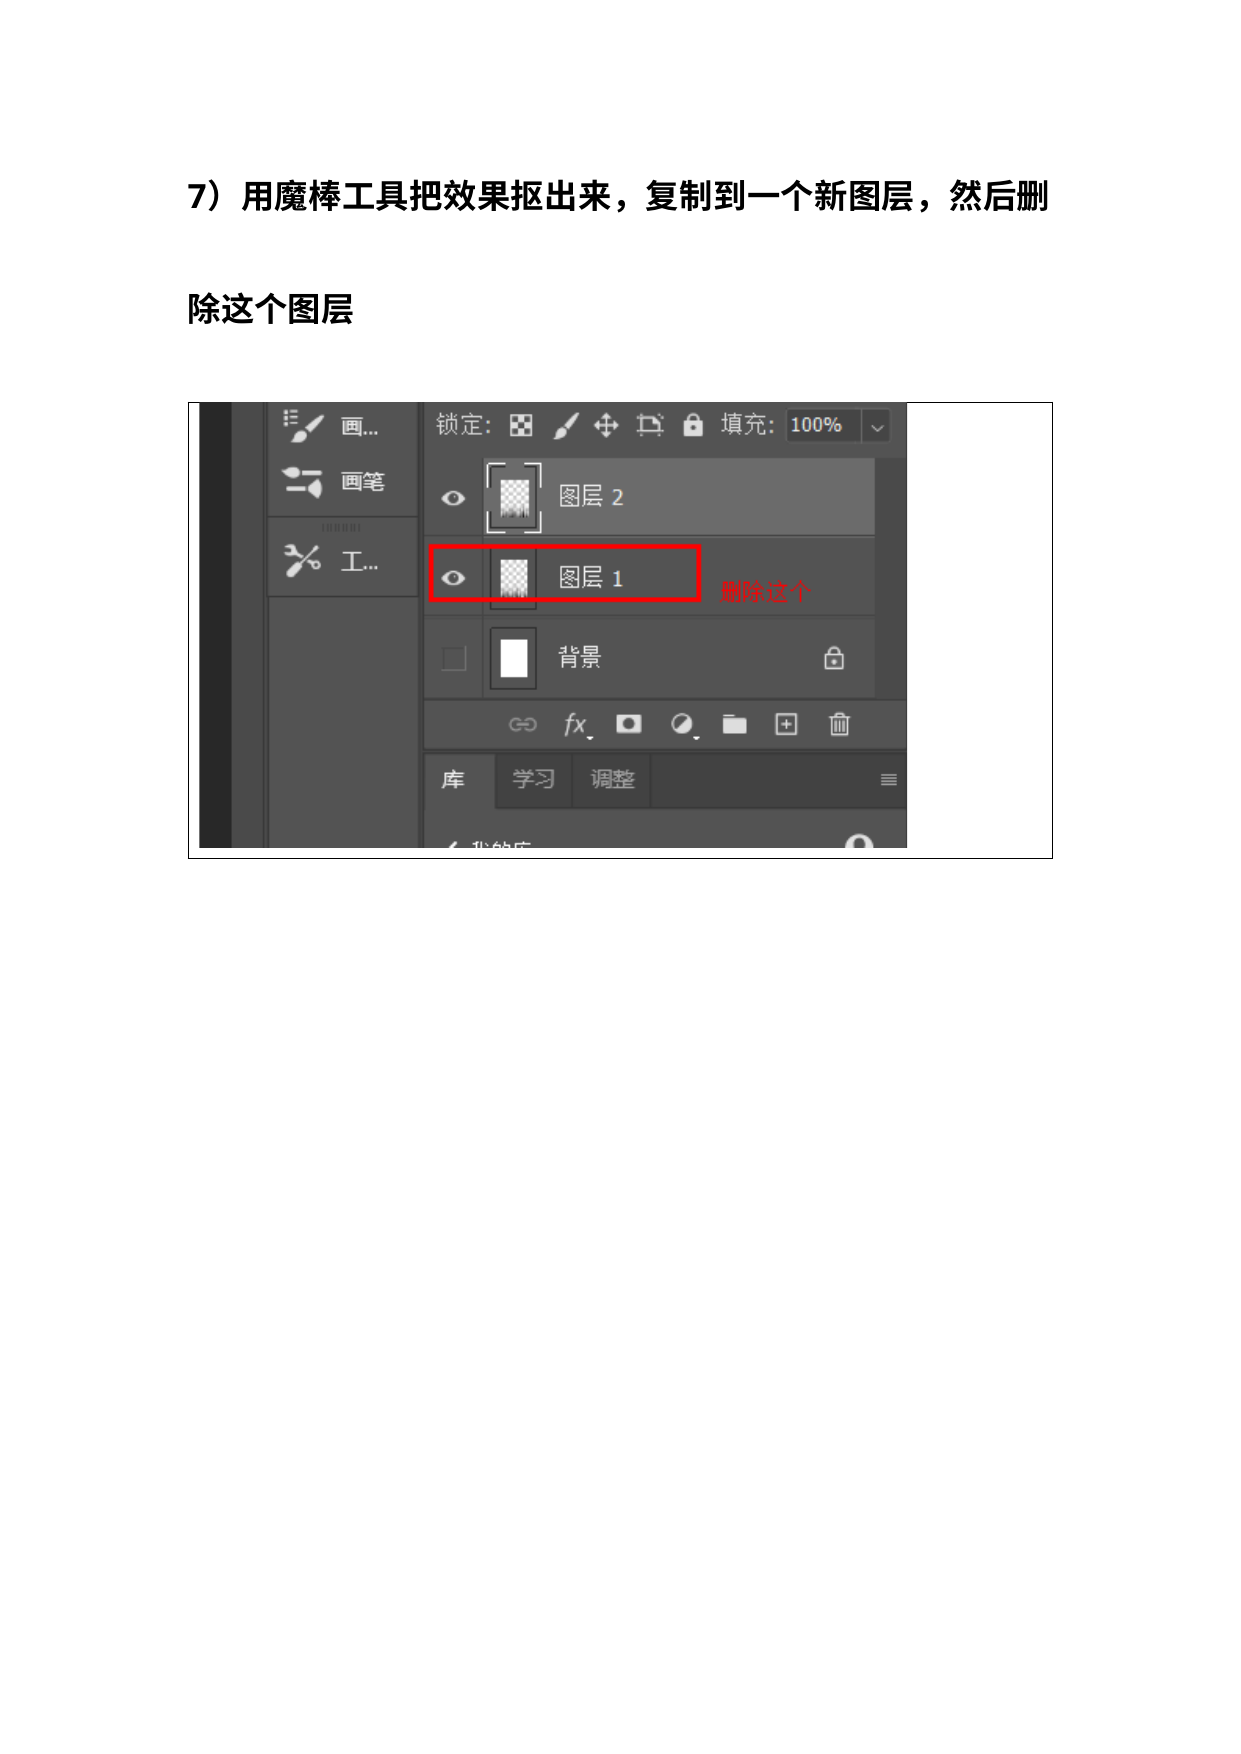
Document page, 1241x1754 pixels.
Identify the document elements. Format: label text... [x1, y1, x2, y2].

table_header [189, 403, 1052, 858]
picture [199, 402, 908, 848]
subtitle 7）用魔棒工具把效果抠出来，复制到一个新图层，然后删除这个图层 [187, 162, 1053, 339]
